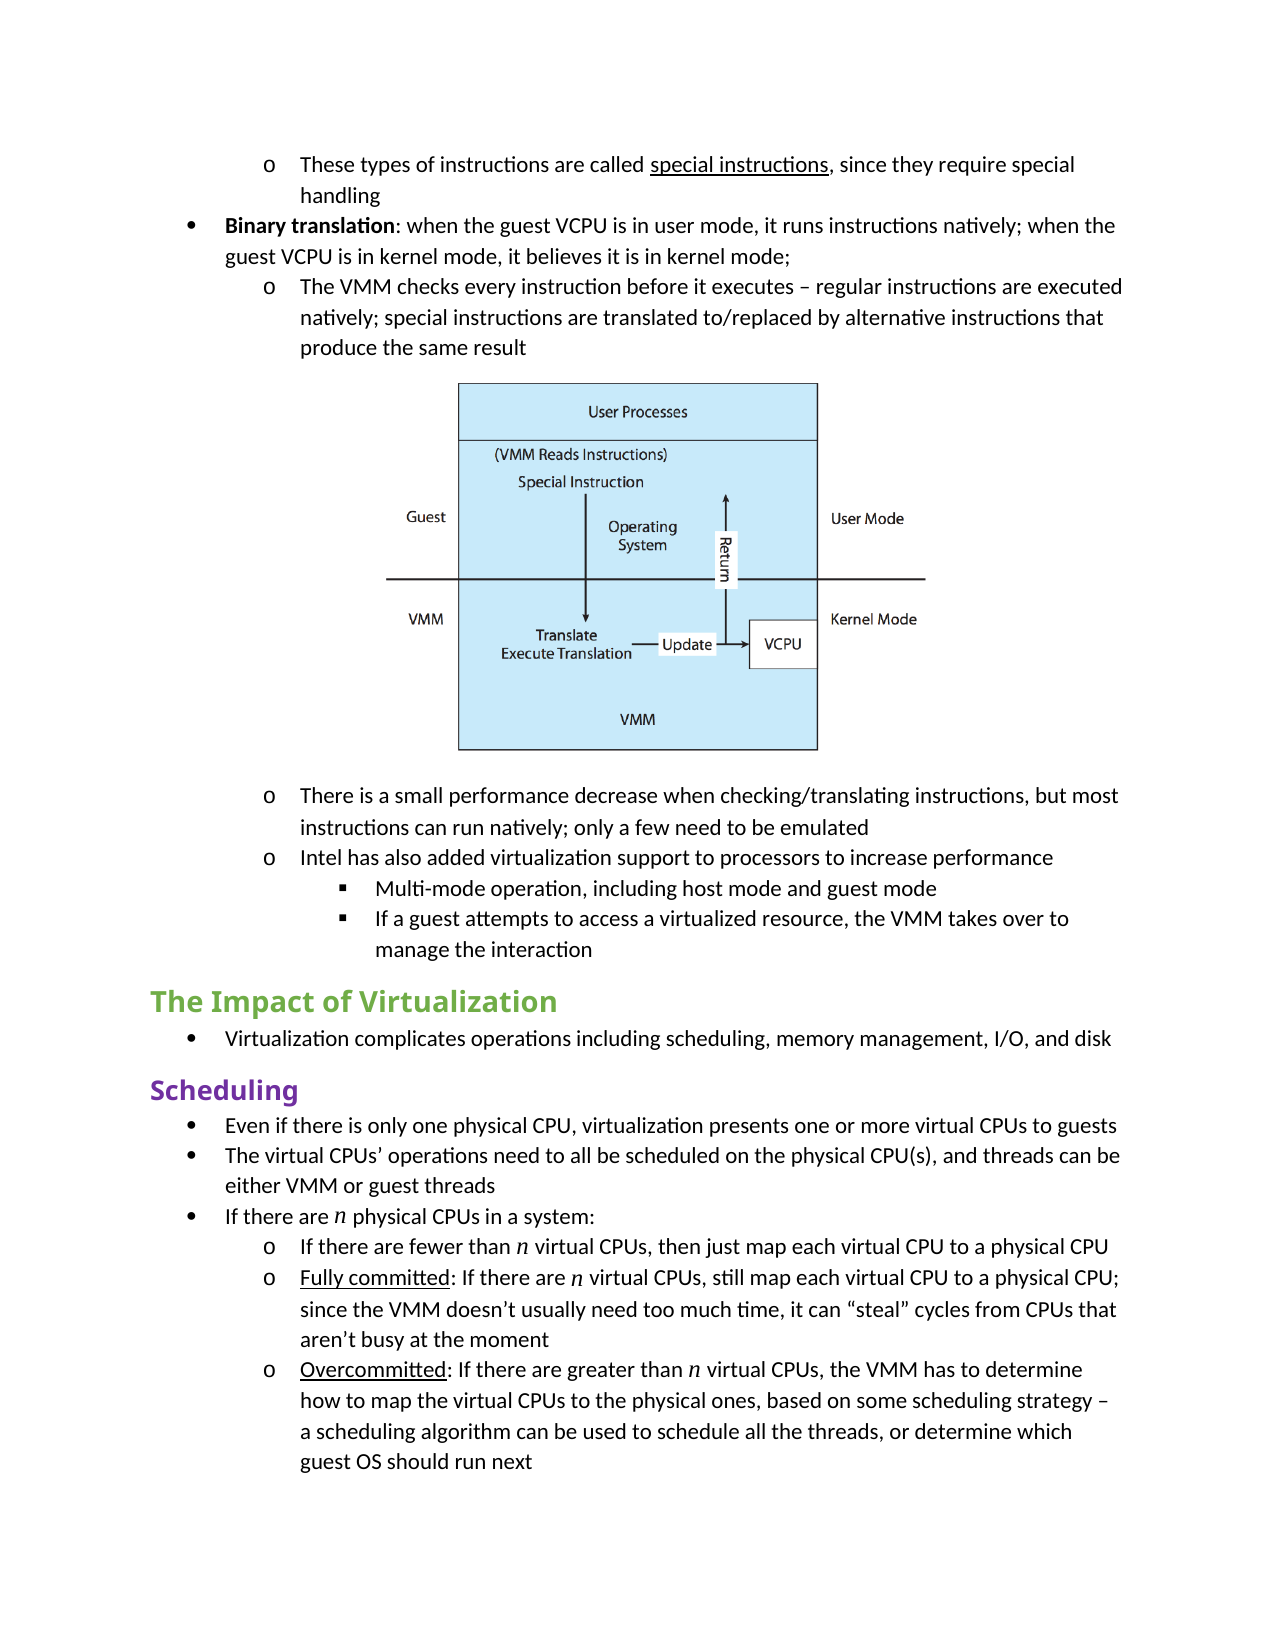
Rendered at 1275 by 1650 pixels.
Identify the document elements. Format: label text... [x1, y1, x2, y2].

list There is a small performance decrease when checking/translating instructions, but most instructions can run natively; only a few need to be emulated [262, 781, 1125, 841]
list Intel has also added virtualization support to processors to increase performance [262, 843, 1125, 872]
subtitle The Impact of Virtualization [150, 982, 1125, 1021]
picture [384, 380, 929, 763]
list If a guest attempts to access a virtualized resource, the VMM takes over to manage the interaction [337, 904, 1125, 963]
list Multi-mode operation, including host mode and guest mode [337, 874, 1125, 902]
list If there are physical CPUs in a system: [187, 1202, 1125, 1230]
list The virtual CPUs’ operations need to all be scheduled on the physical CPU(s), and threads can be either VMM or guest threads [187, 1141, 1125, 1199]
list Overcommitted: If there are greater than virtual CPUs, the VMM has to determine how to map the virtual CPUs to the physical ones, based on some scheduling strategy – a scheduling algorithm can be used to schedule all the threads, or determine which guest OS should run next [262, 1355, 1125, 1475]
list Fully committed: If there are virtual CPUs, still map each virtual CPU to a physical CPU; since the VMM doesn’t usually need too much time, it can “steal” cycles from CPUs that aren’t busy at the moment [262, 1263, 1125, 1353]
list Even if there is only one physical CPU, virtualization presents one or more virtual CPUs to guests [187, 1111, 1125, 1139]
list Virtualization complicates operations including scheduling, memory management, I/O, and disk [187, 1024, 1125, 1052]
list Binary translation: when the guest VCPU is in user mode, it runs instructions natively; when the guest VCPU is in kernel mode, it believes it is in kernel mode; [187, 212, 1125, 270]
list If there are fewer than virtual CPUs, then just map each virtual CPU to a physical CPU [262, 1232, 1125, 1261]
list These types of instructions are called special instructions, since they require special handling [262, 150, 1125, 209]
subtitle Scheduling [150, 1071, 1125, 1108]
list The VMM checks every instruction before it executes – regular instructions are executed natively; special instructions are translated to/replaced by alternative instructions that produce the same result [262, 272, 1125, 362]
